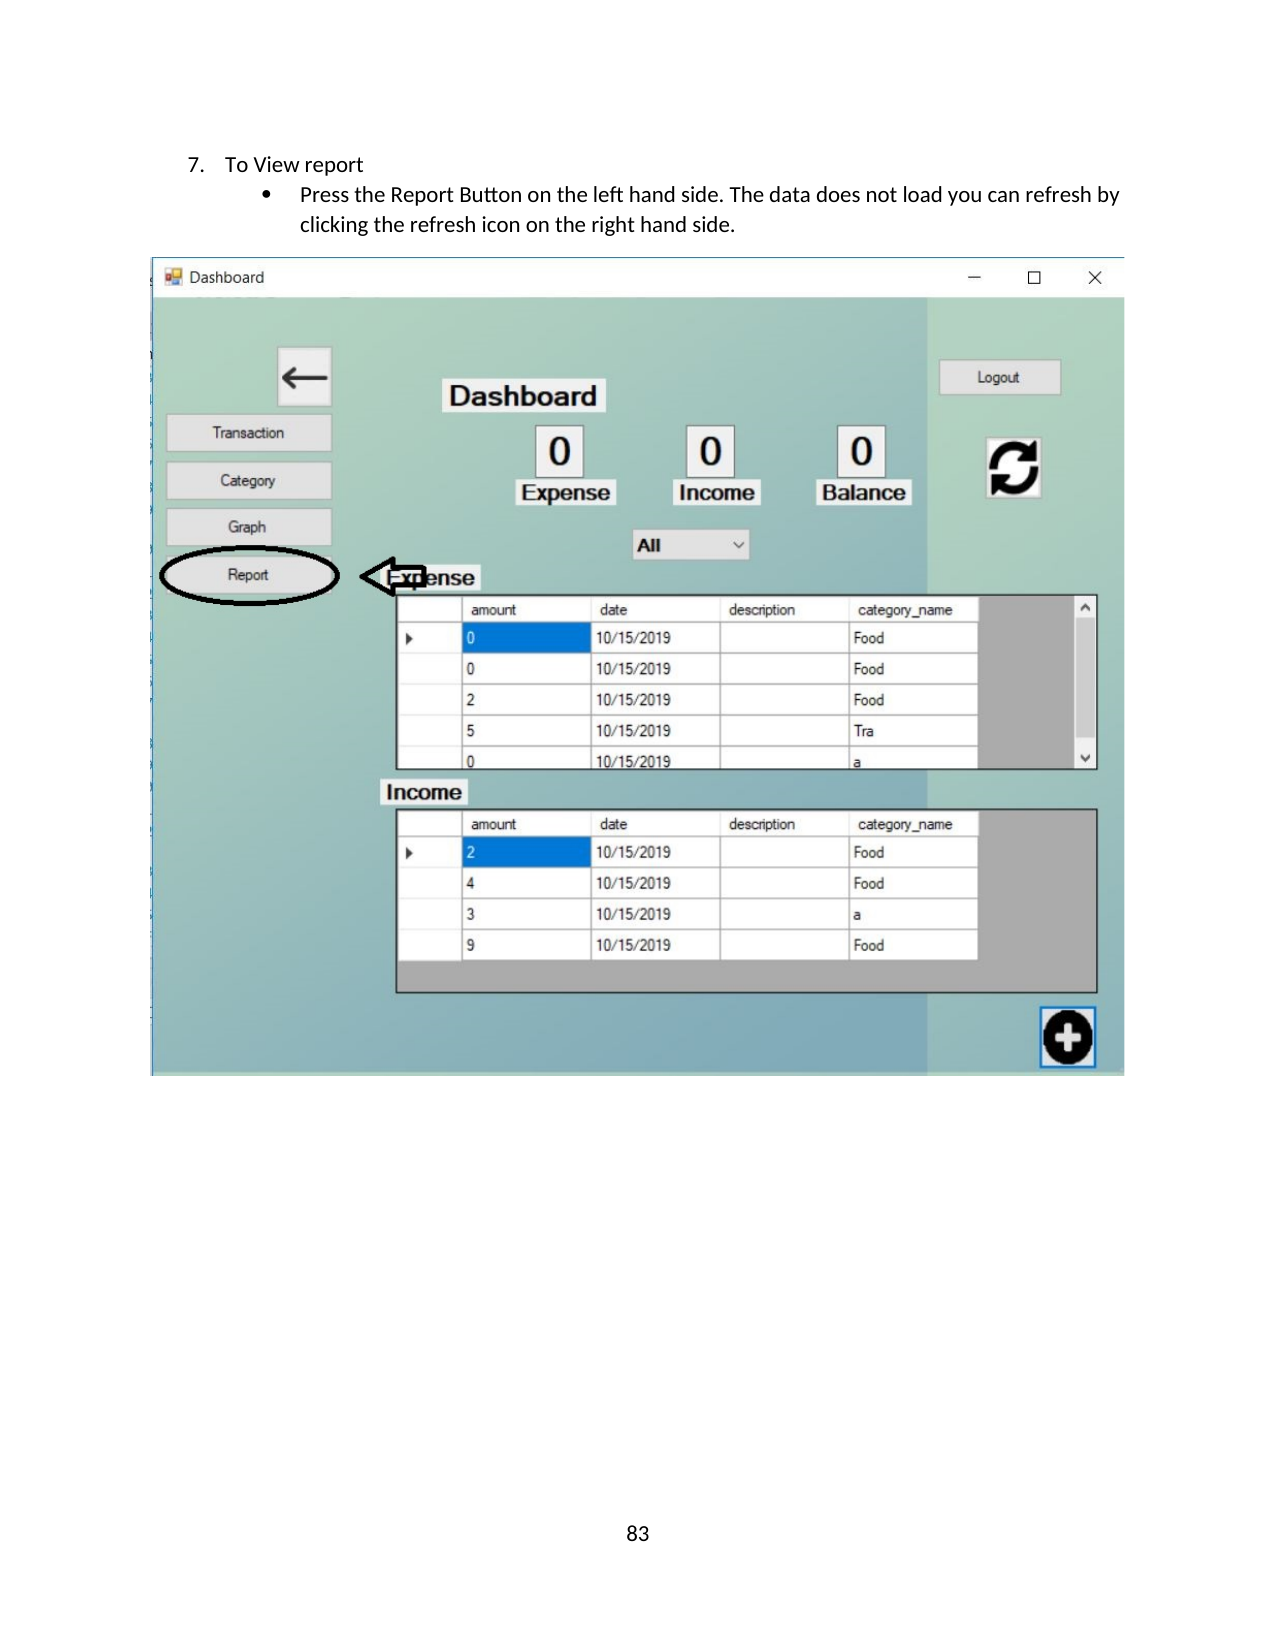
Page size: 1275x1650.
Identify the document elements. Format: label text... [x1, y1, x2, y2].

picture [150, 257, 1125, 1076]
list Press the Report Button on the left hand side. The data does not load you can refresh by clicking the refresh icon on the right hand side. [262, 180, 1125, 238]
list To View report [187, 150, 1125, 178]
